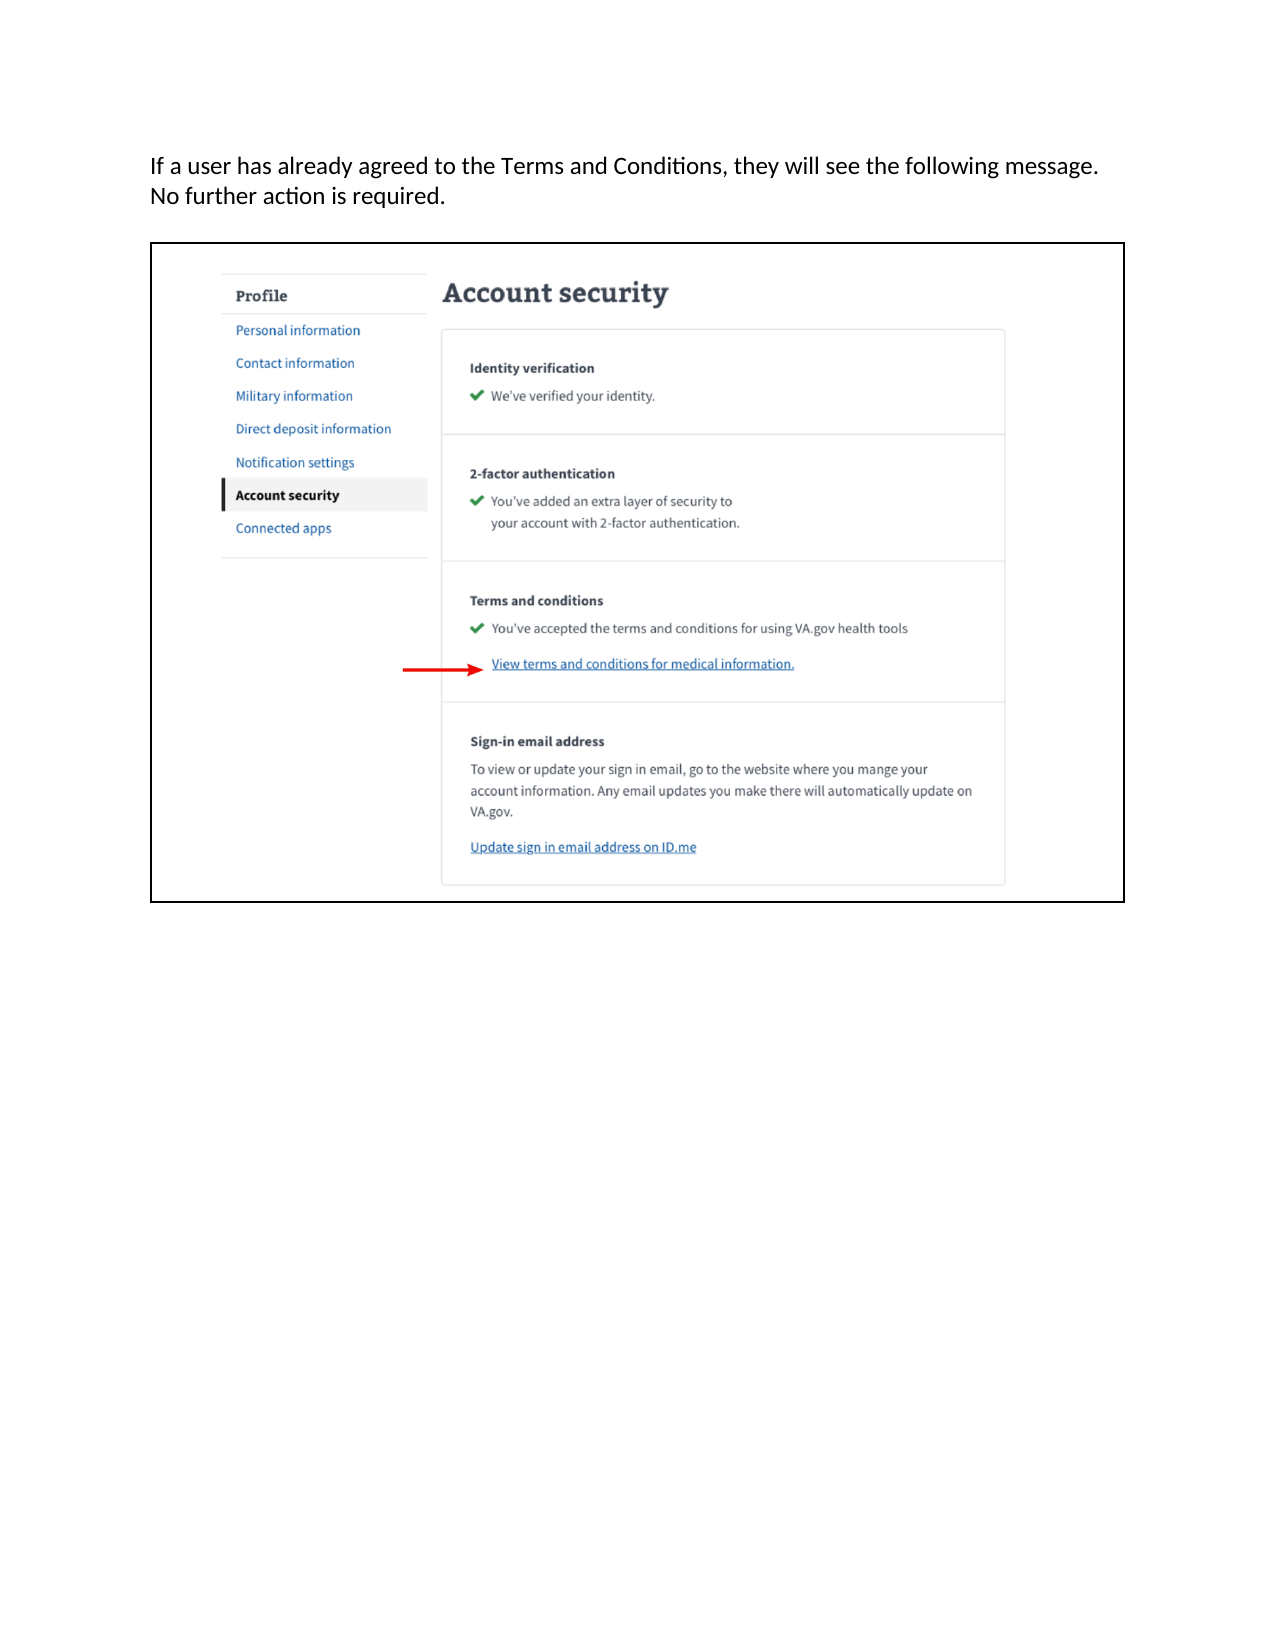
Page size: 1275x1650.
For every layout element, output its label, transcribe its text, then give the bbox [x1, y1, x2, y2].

text If a user has already agreed to the Terms and Conditions, they will see the following message. No further action is required. [150, 150, 1125, 211]
picture [152, 244, 1123, 901]
